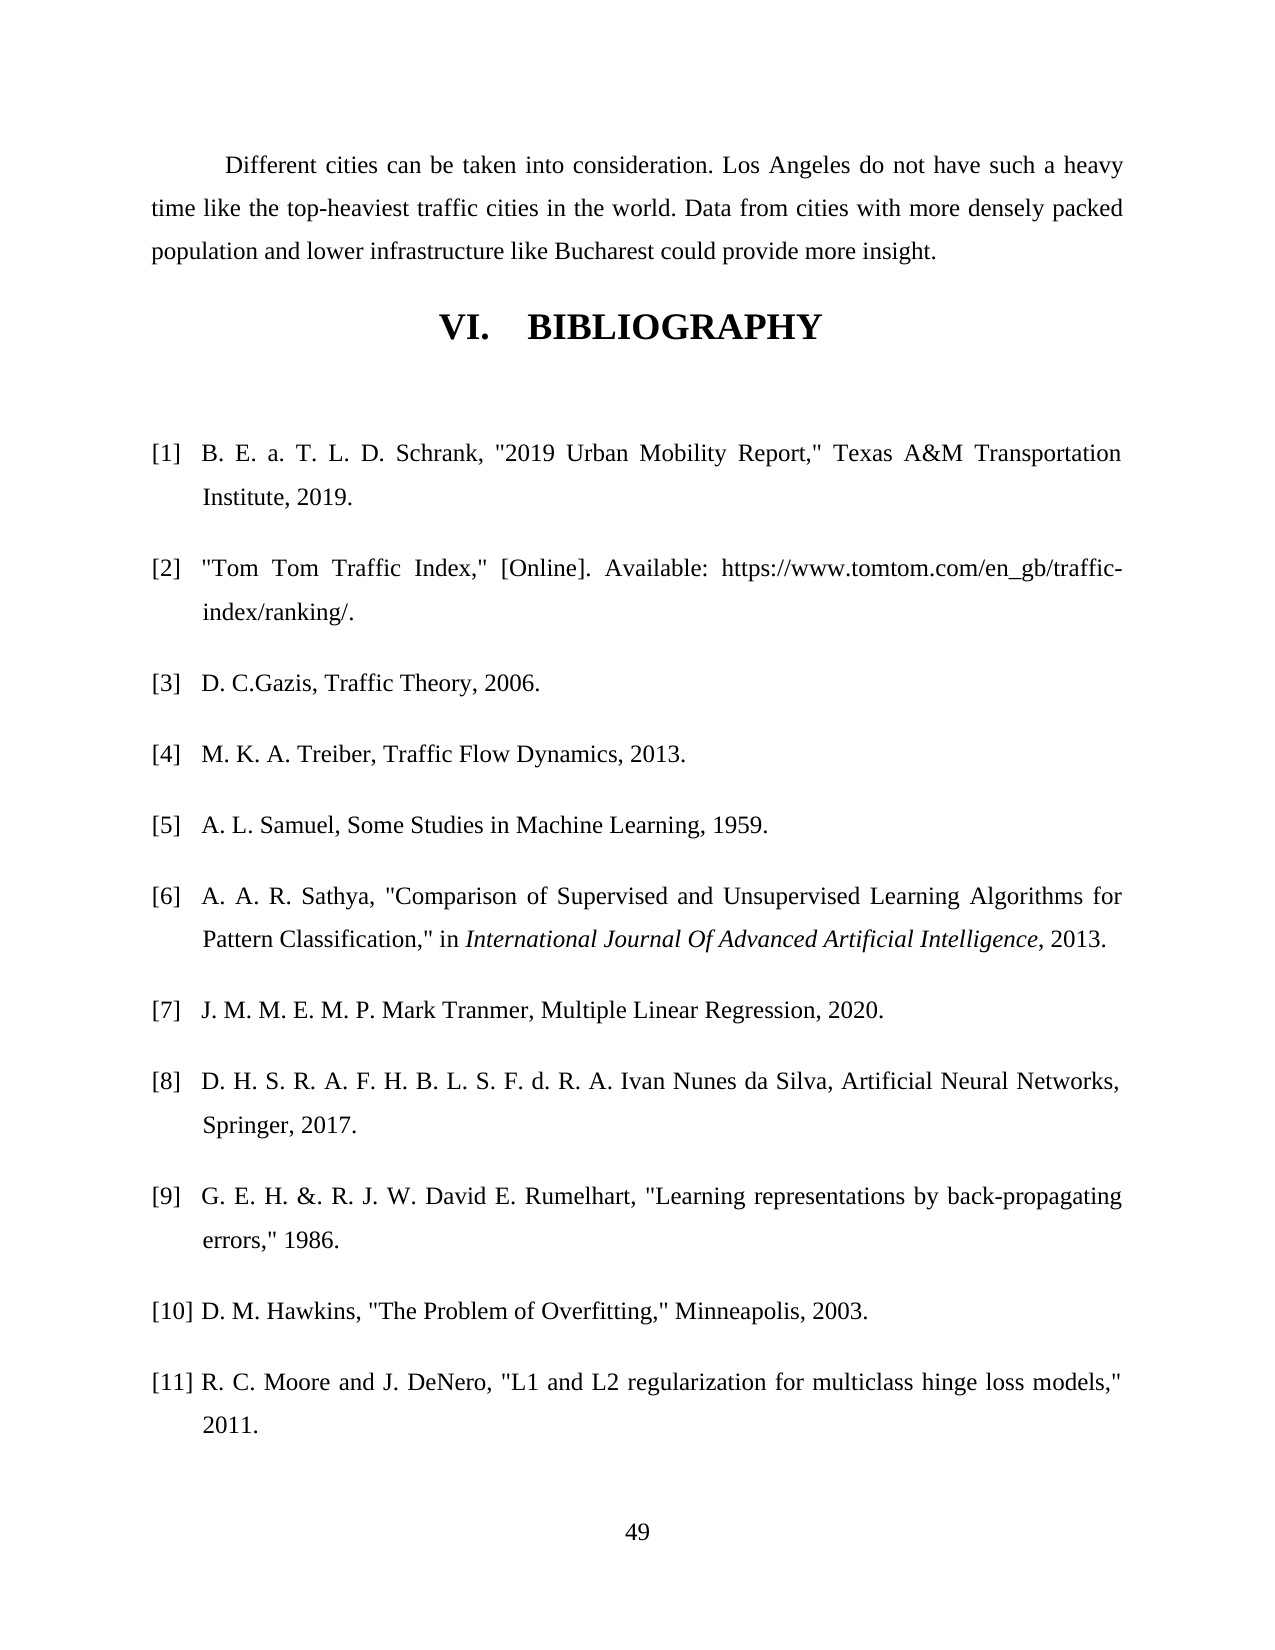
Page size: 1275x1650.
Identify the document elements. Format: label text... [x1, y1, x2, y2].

text Different cities can be taken into consideration. Los Angeles do not have such a heavy time like the top-heaviest traffic cities in the world. Data from cities with more densely packed population and lower infrastructure like Bucharest could provide more insight. [150, 150, 1125, 265]
